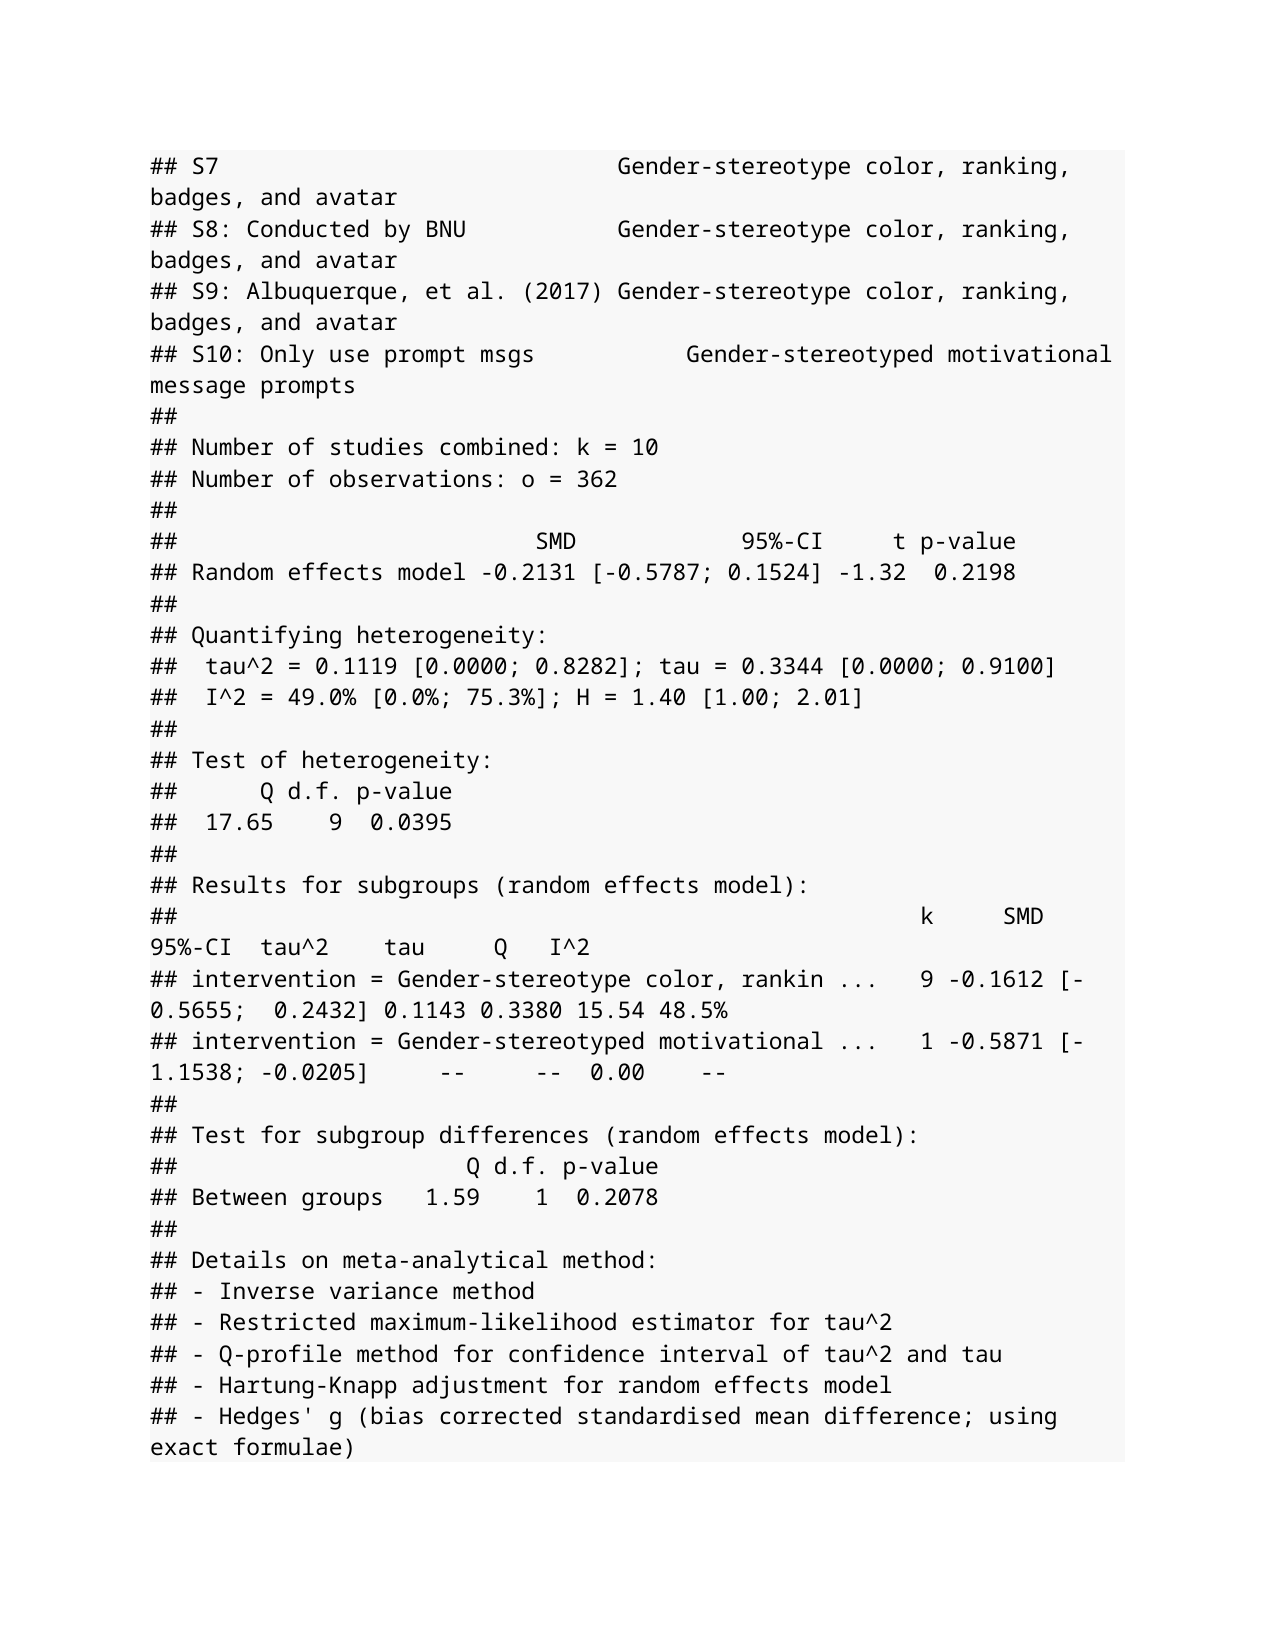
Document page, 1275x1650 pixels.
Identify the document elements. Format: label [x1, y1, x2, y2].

text [150, 150, 1125, 1462]
